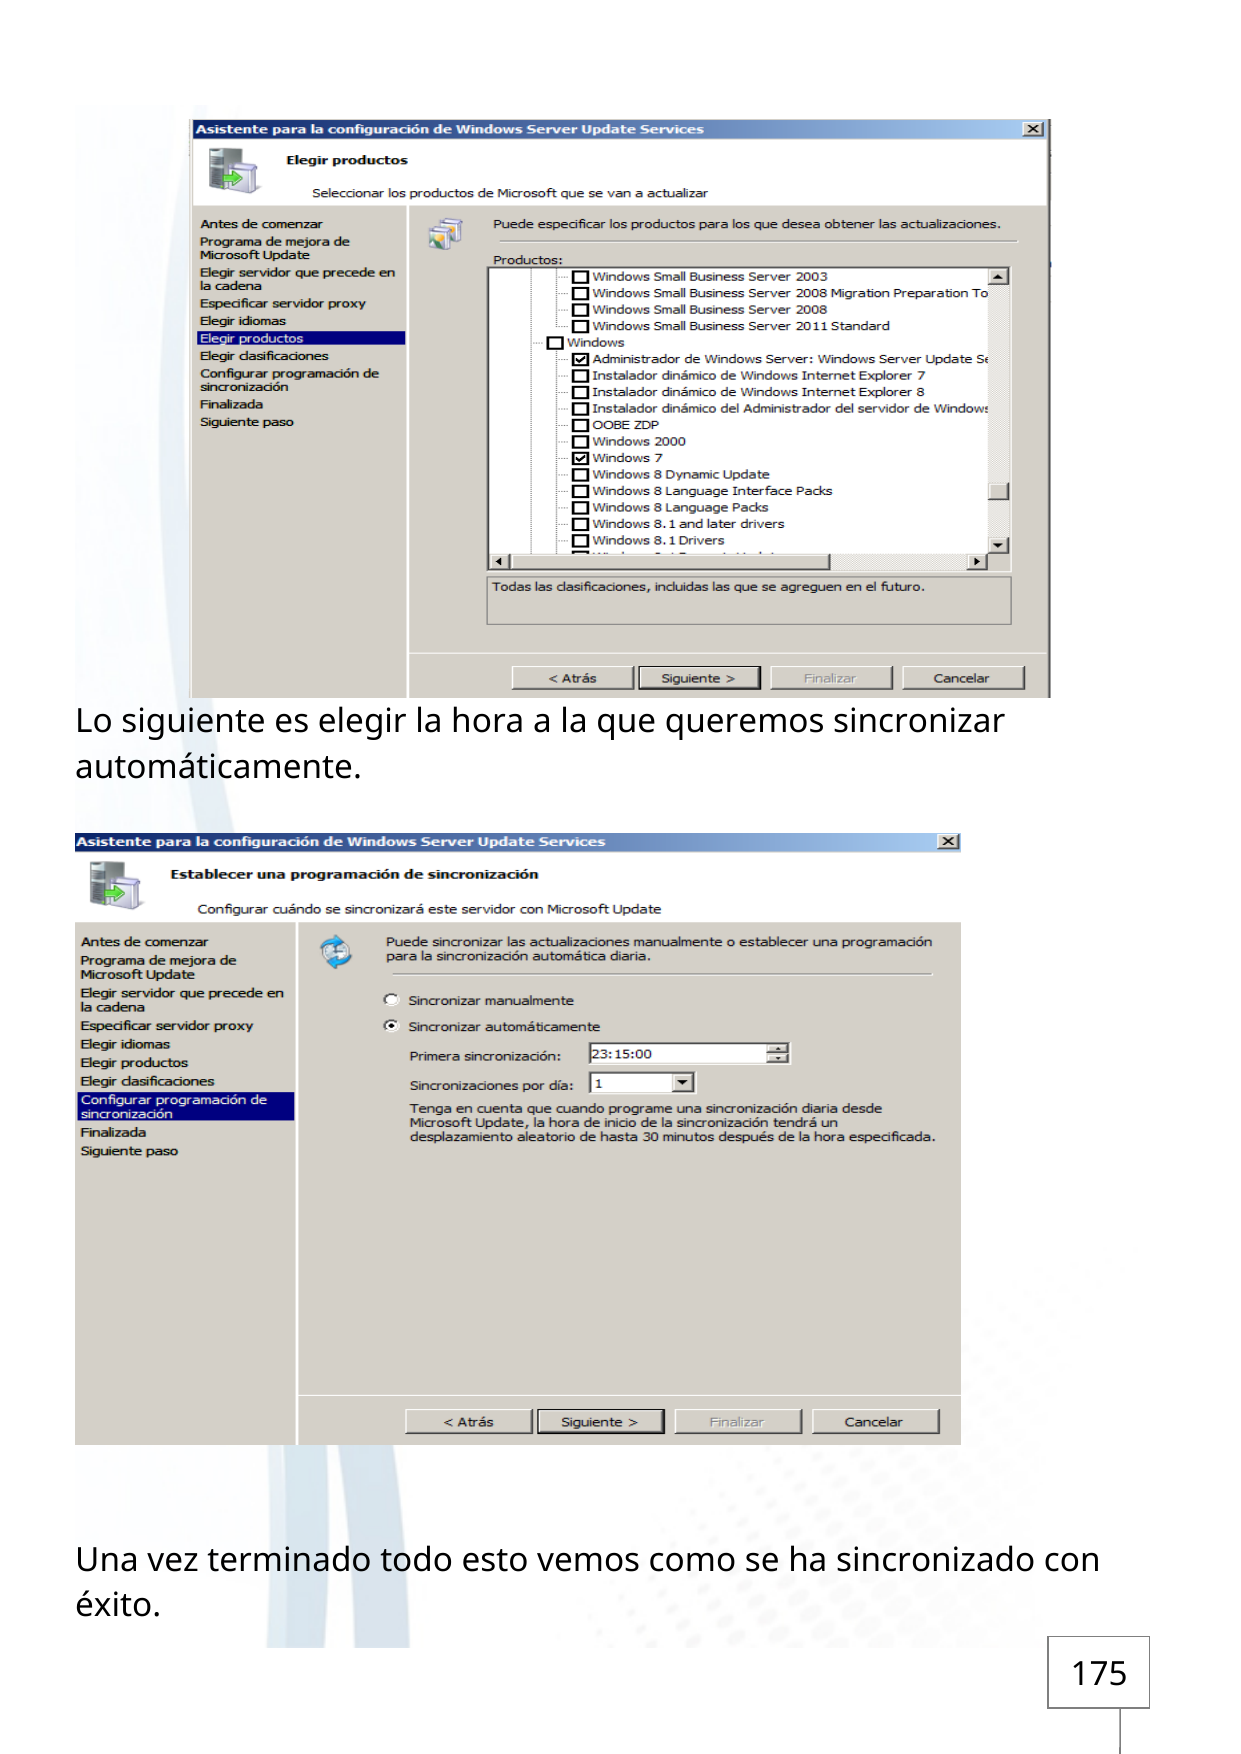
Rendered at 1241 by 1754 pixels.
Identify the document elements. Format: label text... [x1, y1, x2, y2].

picture [1049, 1637, 1149, 1648]
picture [75, 788, 1165, 1535]
text Lo siguiente es elegir la hora a la que queremos sincronizar automáticamente. [75, 697, 1165, 788]
picture [75, 1626, 1165, 1648]
picture [75, 105, 1165, 698]
text Una vez terminado todo esto vemos como se ha sincronizado con éxito. [75, 1535, 1165, 1626]
